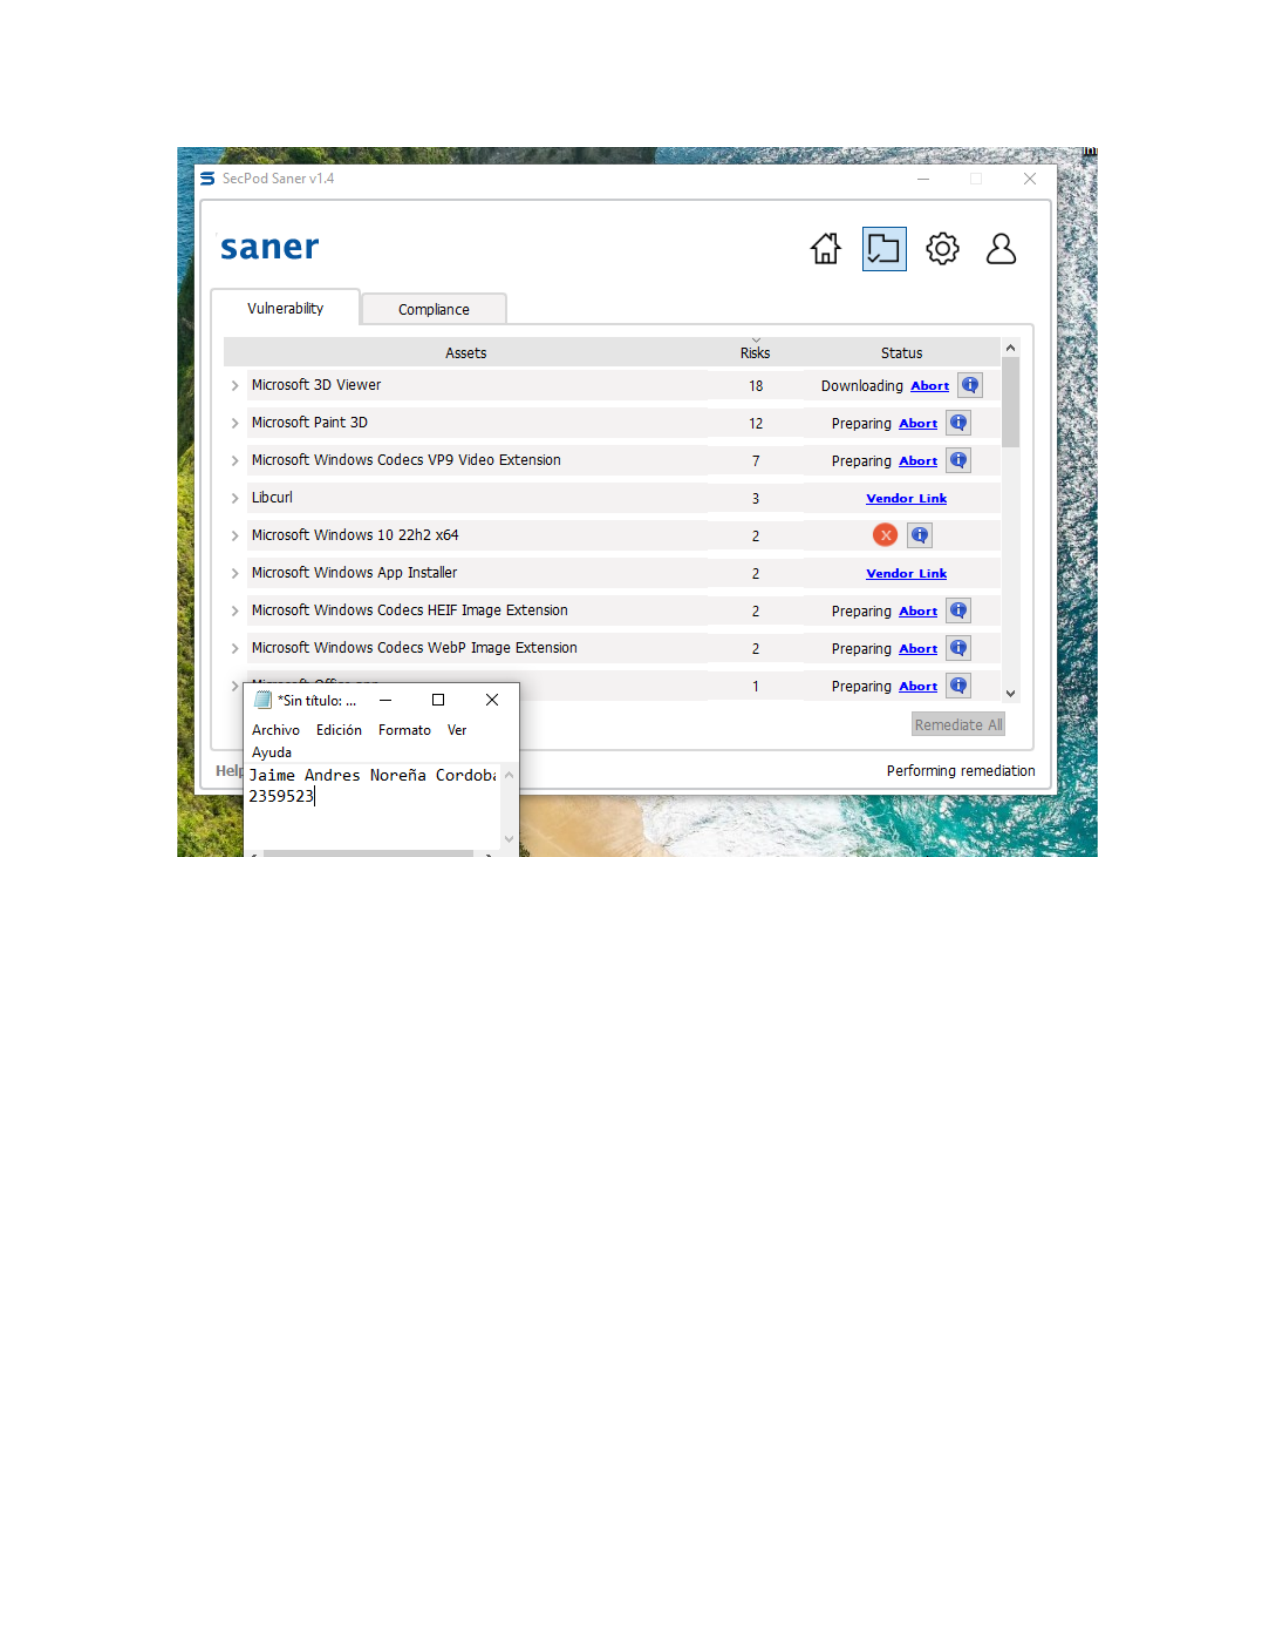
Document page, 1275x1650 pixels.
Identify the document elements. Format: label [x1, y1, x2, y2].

picture [177, 147, 1098, 857]
